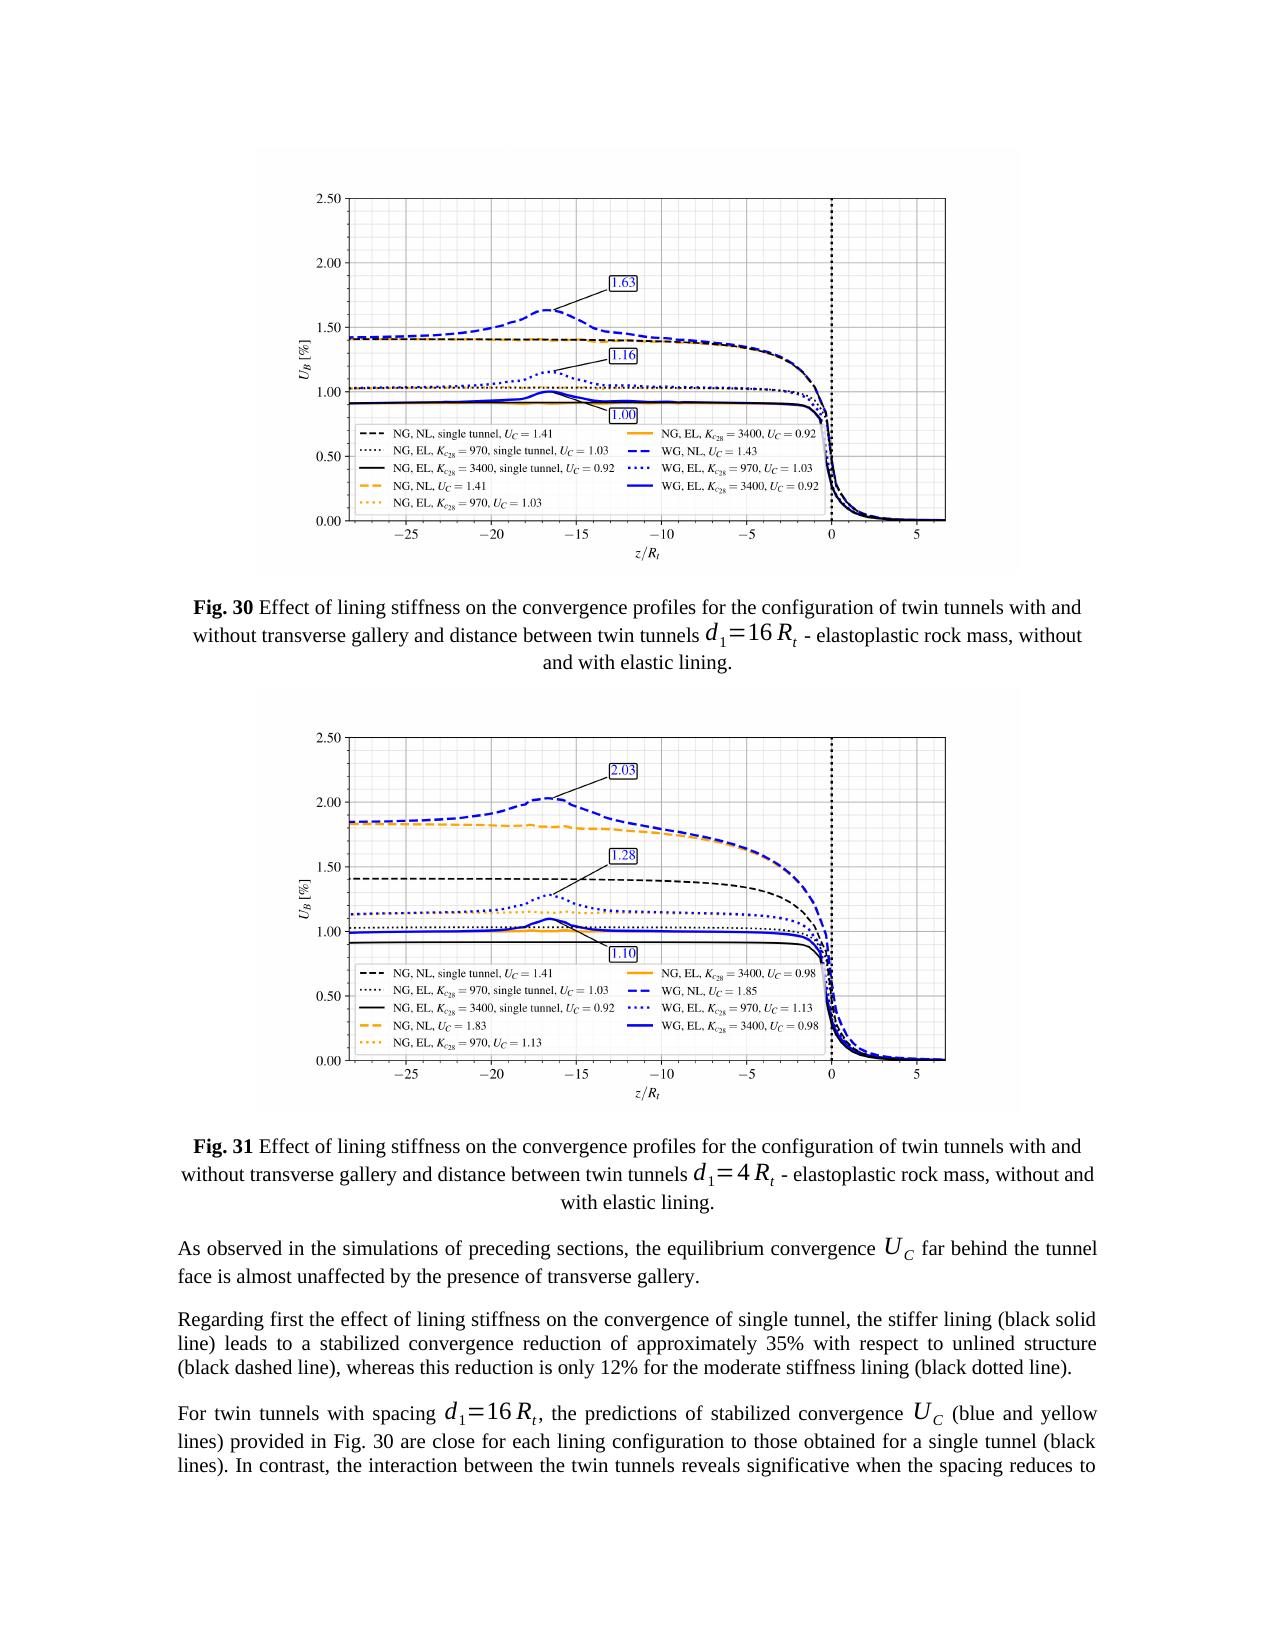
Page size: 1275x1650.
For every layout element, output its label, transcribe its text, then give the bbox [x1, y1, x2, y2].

text Fig. 31 Effect of lining stiffness on the convergence profiles for the configuration of twin tunnels with and without transverse gallery and distance between twin tunnels - elastoplastic rock mass, without and with elastic lining. [177, 1134, 1098, 1214]
text Fig. 30 Effect of lining stiffness on the convergence profiles for the configuration of twin tunnels with and without transverse gallery and distance between twin tunnels - elastoplastic rock mass, without and with elastic lining. [177, 595, 1098, 674]
text As observed in the simulations of preceding sections, the equilibrium convergence far behind the tunnel face is almost unaffected by the presence of transverse gallery. [177, 1232, 1098, 1288]
picture [253, 686, 1022, 1114]
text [177, 1397, 1098, 1477]
picture [253, 147, 1022, 574]
text Regarding first the effect of lining stiffness on the convergence of single tunnel, the stiffer lining (black solid line) leads to a stabilized convergence reduction of approximately 35% with respect to unlined structure (black dashed line), whereas this reduction is only 12% for the moderate stiffness lining (black dotted line). [177, 1307, 1098, 1379]
